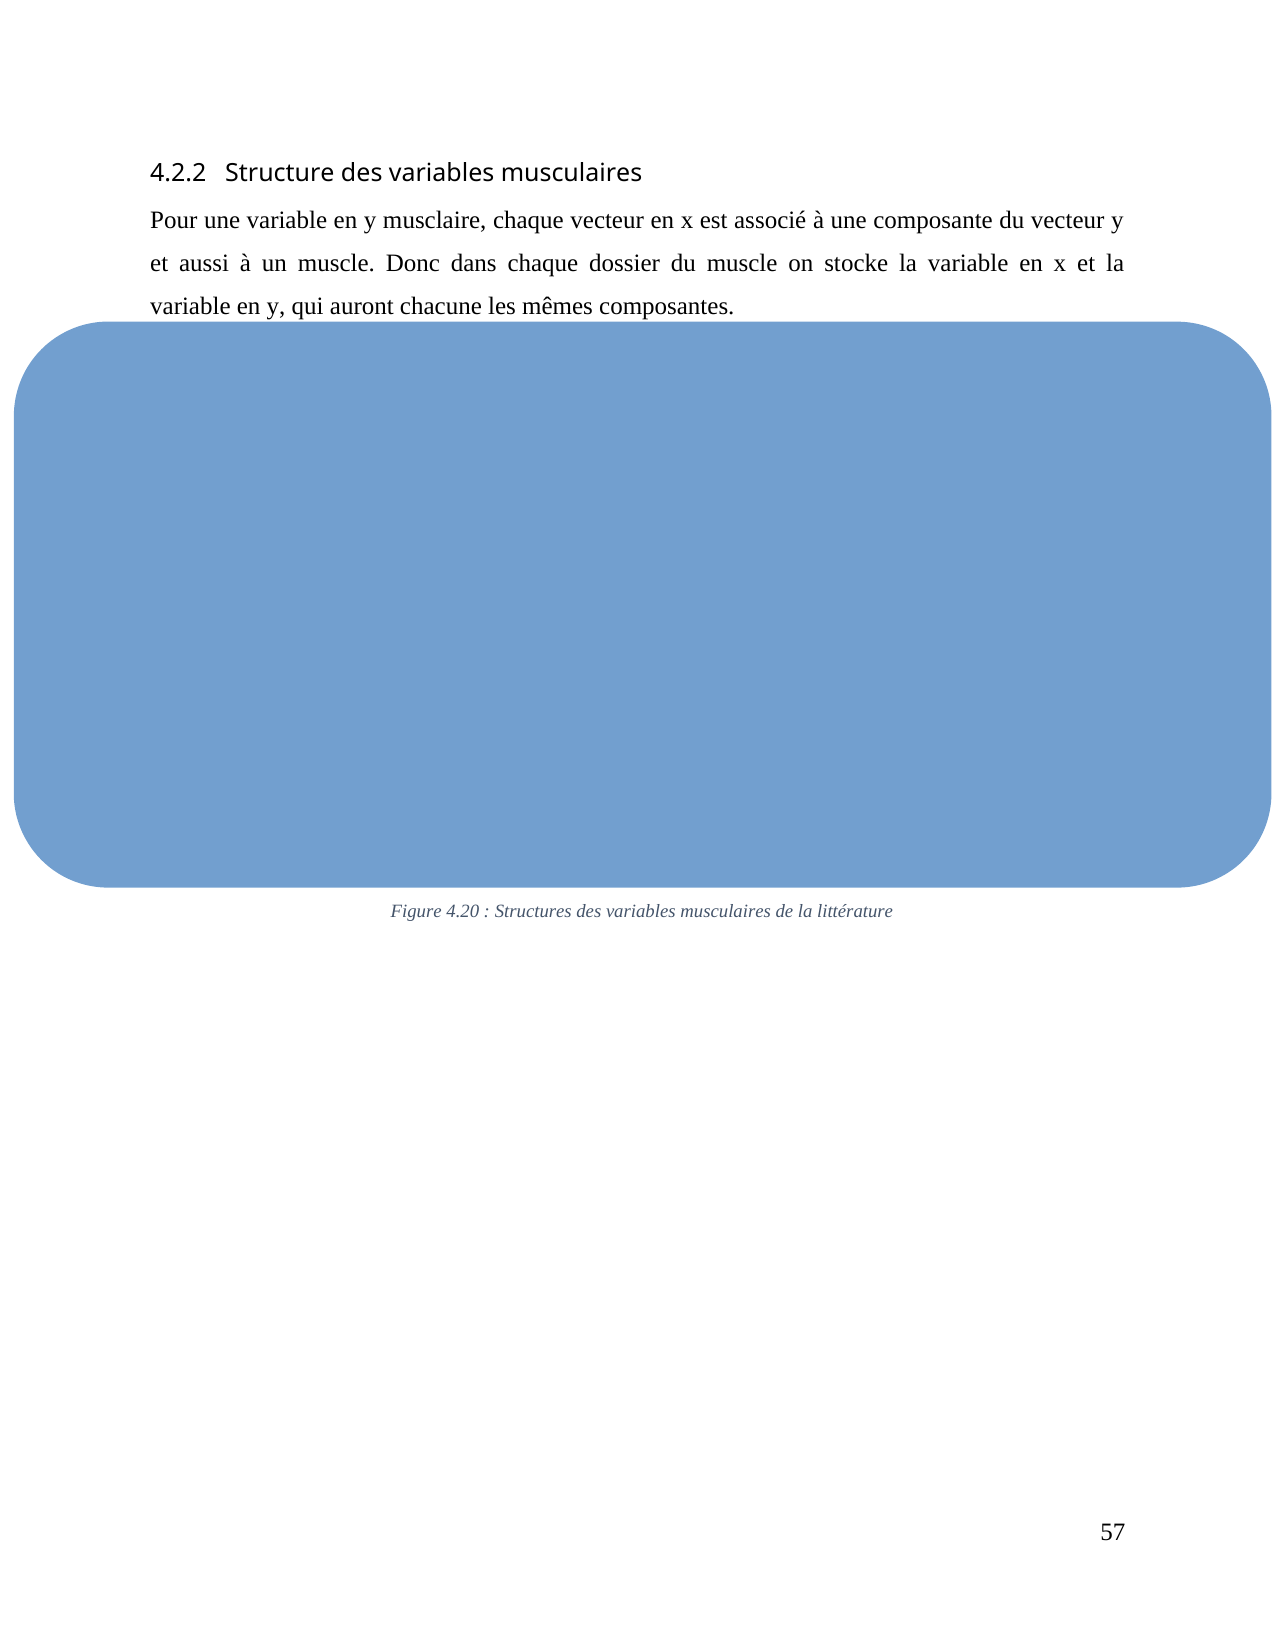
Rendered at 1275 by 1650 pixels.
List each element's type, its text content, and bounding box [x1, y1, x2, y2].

subtitle Structure des variables musculaires [150, 154, 1125, 188]
text Pour une variable en y musclaire, chaque vecteur en x est associé à une composante du vecteur y et aussi à un muscle. Donc dans chaque dossier du muscle on stocke la variable en x et la variable en y, qui auront chacune les mêmes composantes. [150, 205, 1125, 320]
